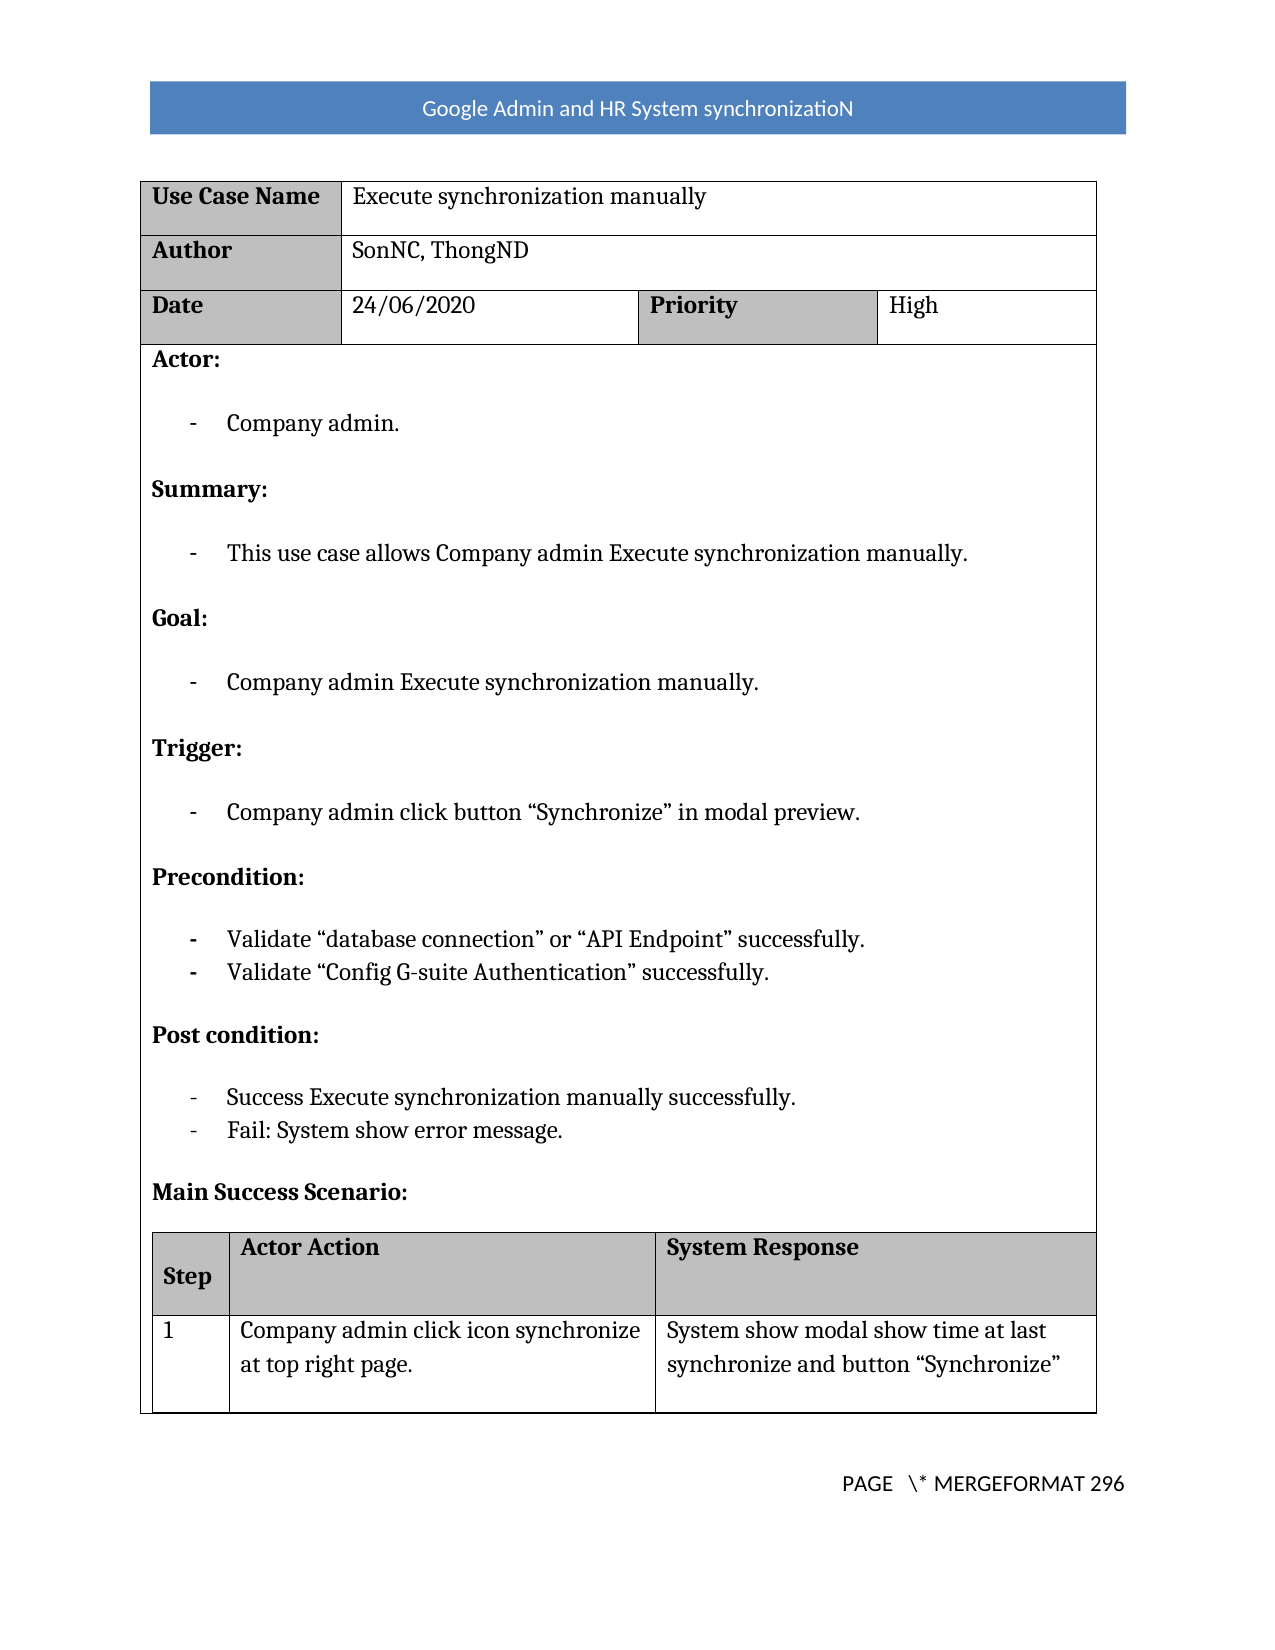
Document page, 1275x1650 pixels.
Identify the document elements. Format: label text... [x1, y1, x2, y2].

table_cell Execute synchronization manually [342, 182, 1096, 235]
table_cell Date [141, 291, 341, 344]
table_cell Use Case Name [141, 182, 341, 235]
table_cell High [878, 291, 1096, 344]
table_cell 24/06/2020 [342, 291, 638, 344]
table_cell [141, 345, 1096, 1413]
table_cell Priority [639, 291, 877, 344]
table_cell Author [141, 236, 341, 290]
table_cell SonNC, ThongND [342, 236, 1096, 290]
